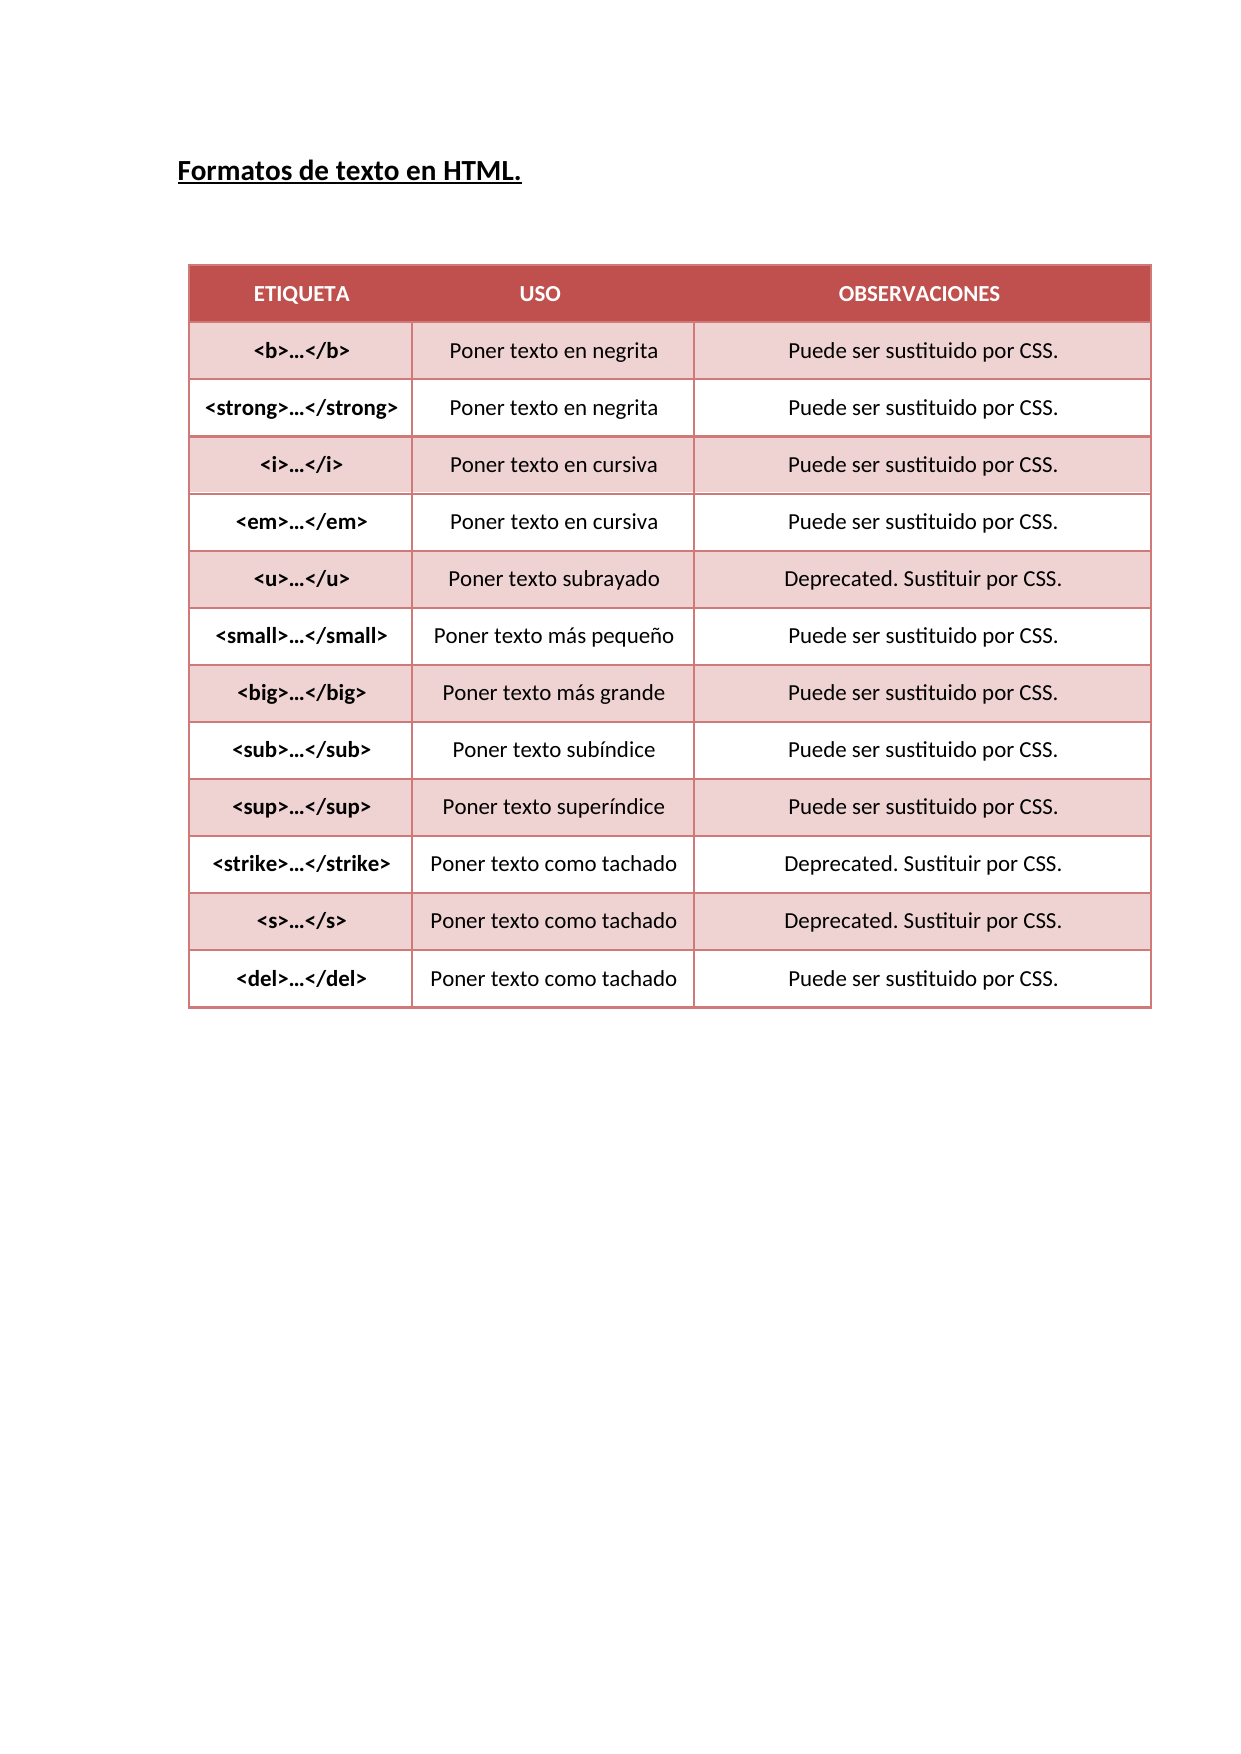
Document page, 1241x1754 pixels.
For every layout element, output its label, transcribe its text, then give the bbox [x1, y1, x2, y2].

table_cell Deprecated. Sustituir por CSS. [695, 837, 1150, 892]
table_cell <u>…</u> [190, 552, 411, 607]
table_cell Puede ser sustituido por CSS. [695, 438, 1150, 492]
table_cell Puede ser sustituido por CSS. [695, 495, 1150, 549]
table_cell Deprecated. Sustituir por CSS. [695, 552, 1150, 607]
table_cell <big>…</big> [190, 666, 411, 721]
table_cell Poner texto en cursiva [413, 438, 693, 492]
table_cell Puede ser sustituido por CSS. [695, 780, 1150, 835]
table_cell <s>…</s> [190, 894, 411, 949]
table_cell Poner texto superíndice [413, 780, 693, 835]
table_cell Poner texto más grande [413, 666, 693, 721]
table_cell <sup>…</sup> [190, 780, 411, 835]
table_cell Puede ser sustituido por CSS. [695, 666, 1150, 721]
table_cell Poner texto como tachado [413, 837, 693, 892]
subtitle Formatos de texto en HTML. [177, 152, 1063, 187]
table_cell <strong>…</strong> [190, 380, 411, 435]
table_cell Puede ser sustituido por CSS. [695, 609, 1150, 664]
table_cell Poner texto más pequeño [413, 609, 693, 664]
table_cell Puede ser sustituido por CSS. [695, 723, 1150, 778]
table_cell Deprecated. Sustituir por CSS. [695, 894, 1150, 949]
table_cell Poner texto en negrita [413, 380, 693, 435]
table_cell <b>…</b> [190, 323, 411, 378]
table_cell Puede ser sustituido por CSS. [695, 380, 1150, 435]
table_cell Poner texto en cursiva [413, 495, 693, 549]
table_cell Poner texto subíndice [413, 723, 693, 778]
table_cell Puede ser sustituido por CSS. [695, 951, 1150, 1006]
table_cell Poner texto en negrita [413, 323, 693, 378]
table_cell Poner texto como tachado [413, 894, 693, 949]
table_cell Poner texto subrayado [413, 552, 693, 607]
table_cell <small>…</small> [190, 609, 411, 664]
table_cell <em>…</em> [190, 495, 411, 549]
table_cell <del>…</del> [190, 951, 411, 1006]
table_cell <i>…</i> [190, 438, 411, 492]
table_cell Poner texto como tachado [413, 951, 693, 1006]
table_cell Puede ser sustituido por CSS. [695, 323, 1150, 378]
table_cell <strike>…</strike> [190, 837, 411, 892]
table_cell <sub>…</sub> [190, 723, 411, 778]
table_header ETIQUETA USO OBSERVACIONES [190, 266, 1150, 321]
